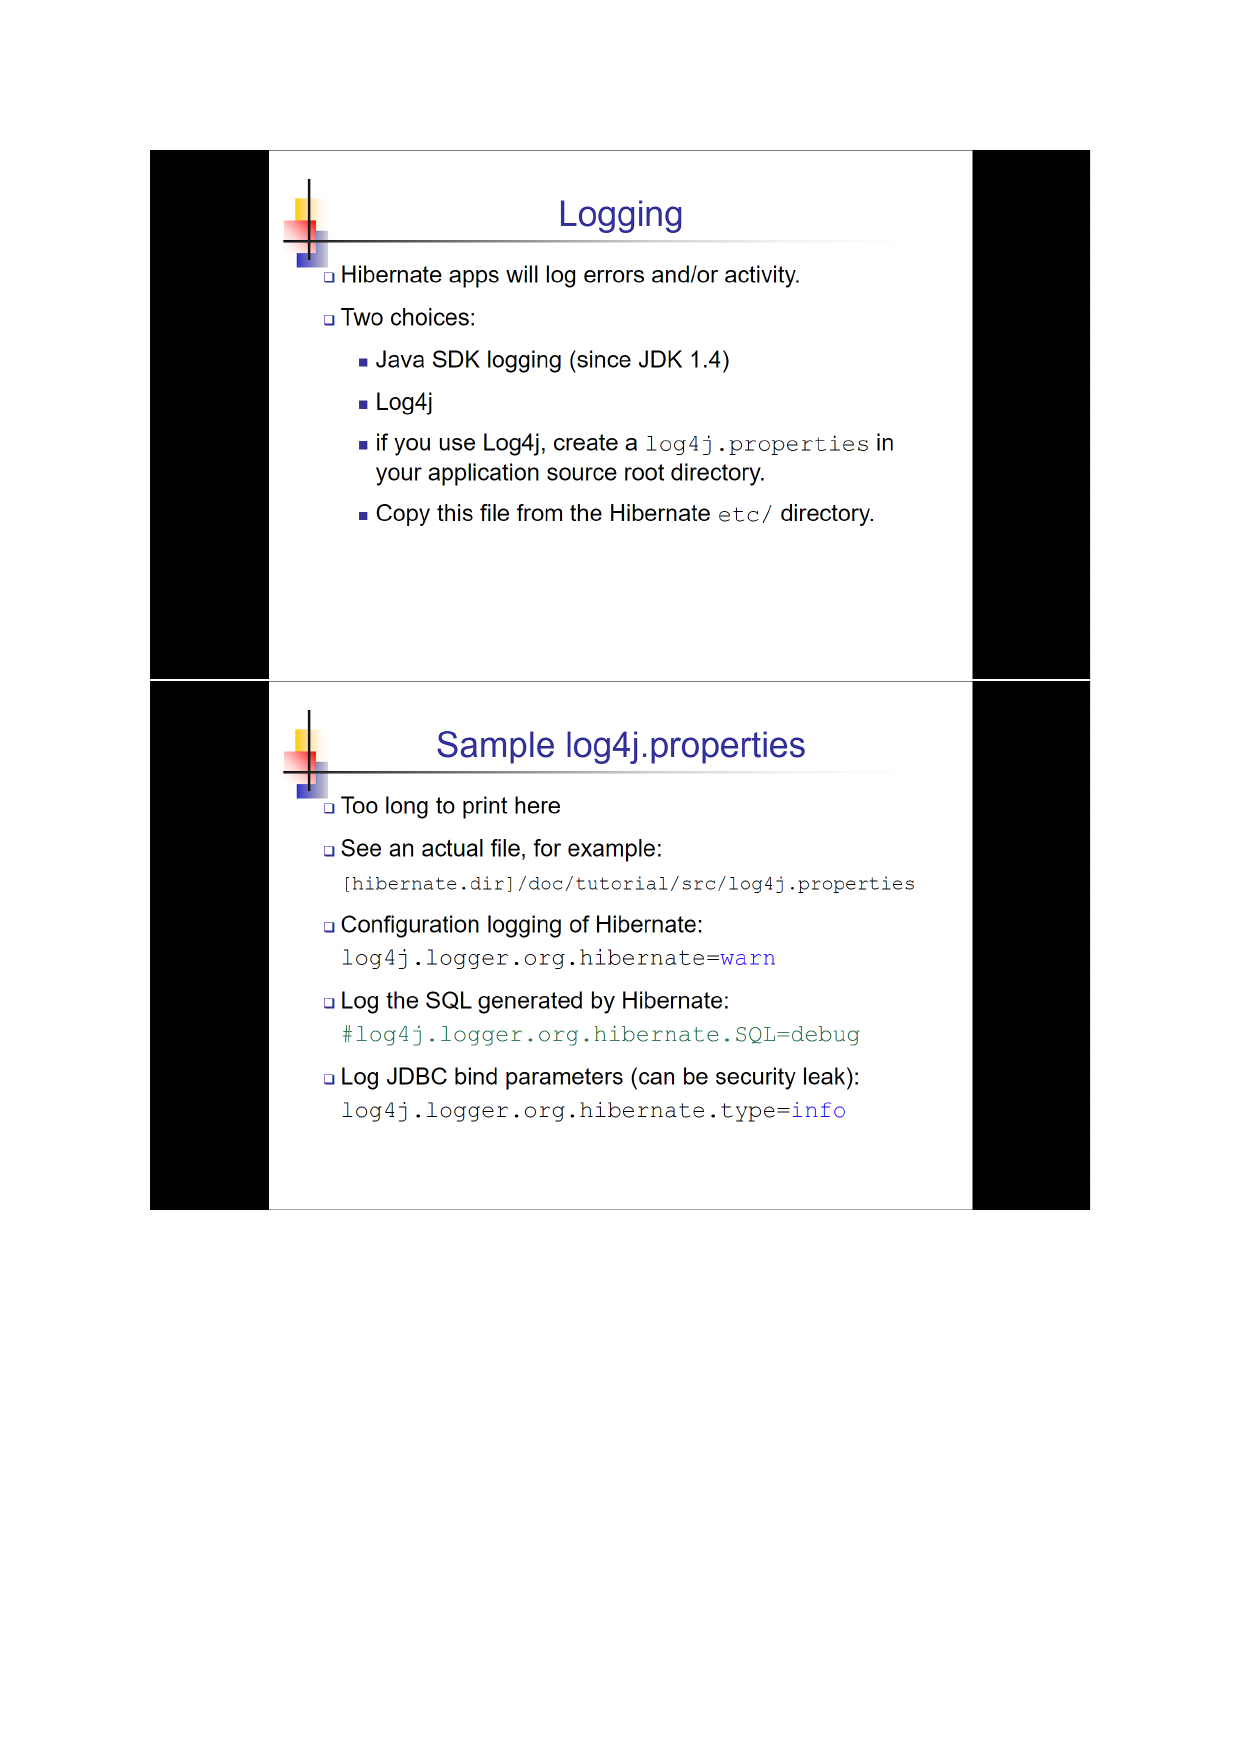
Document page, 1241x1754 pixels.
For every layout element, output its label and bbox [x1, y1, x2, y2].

picture [150, 150, 1091, 679]
picture [150, 681, 1091, 1210]
